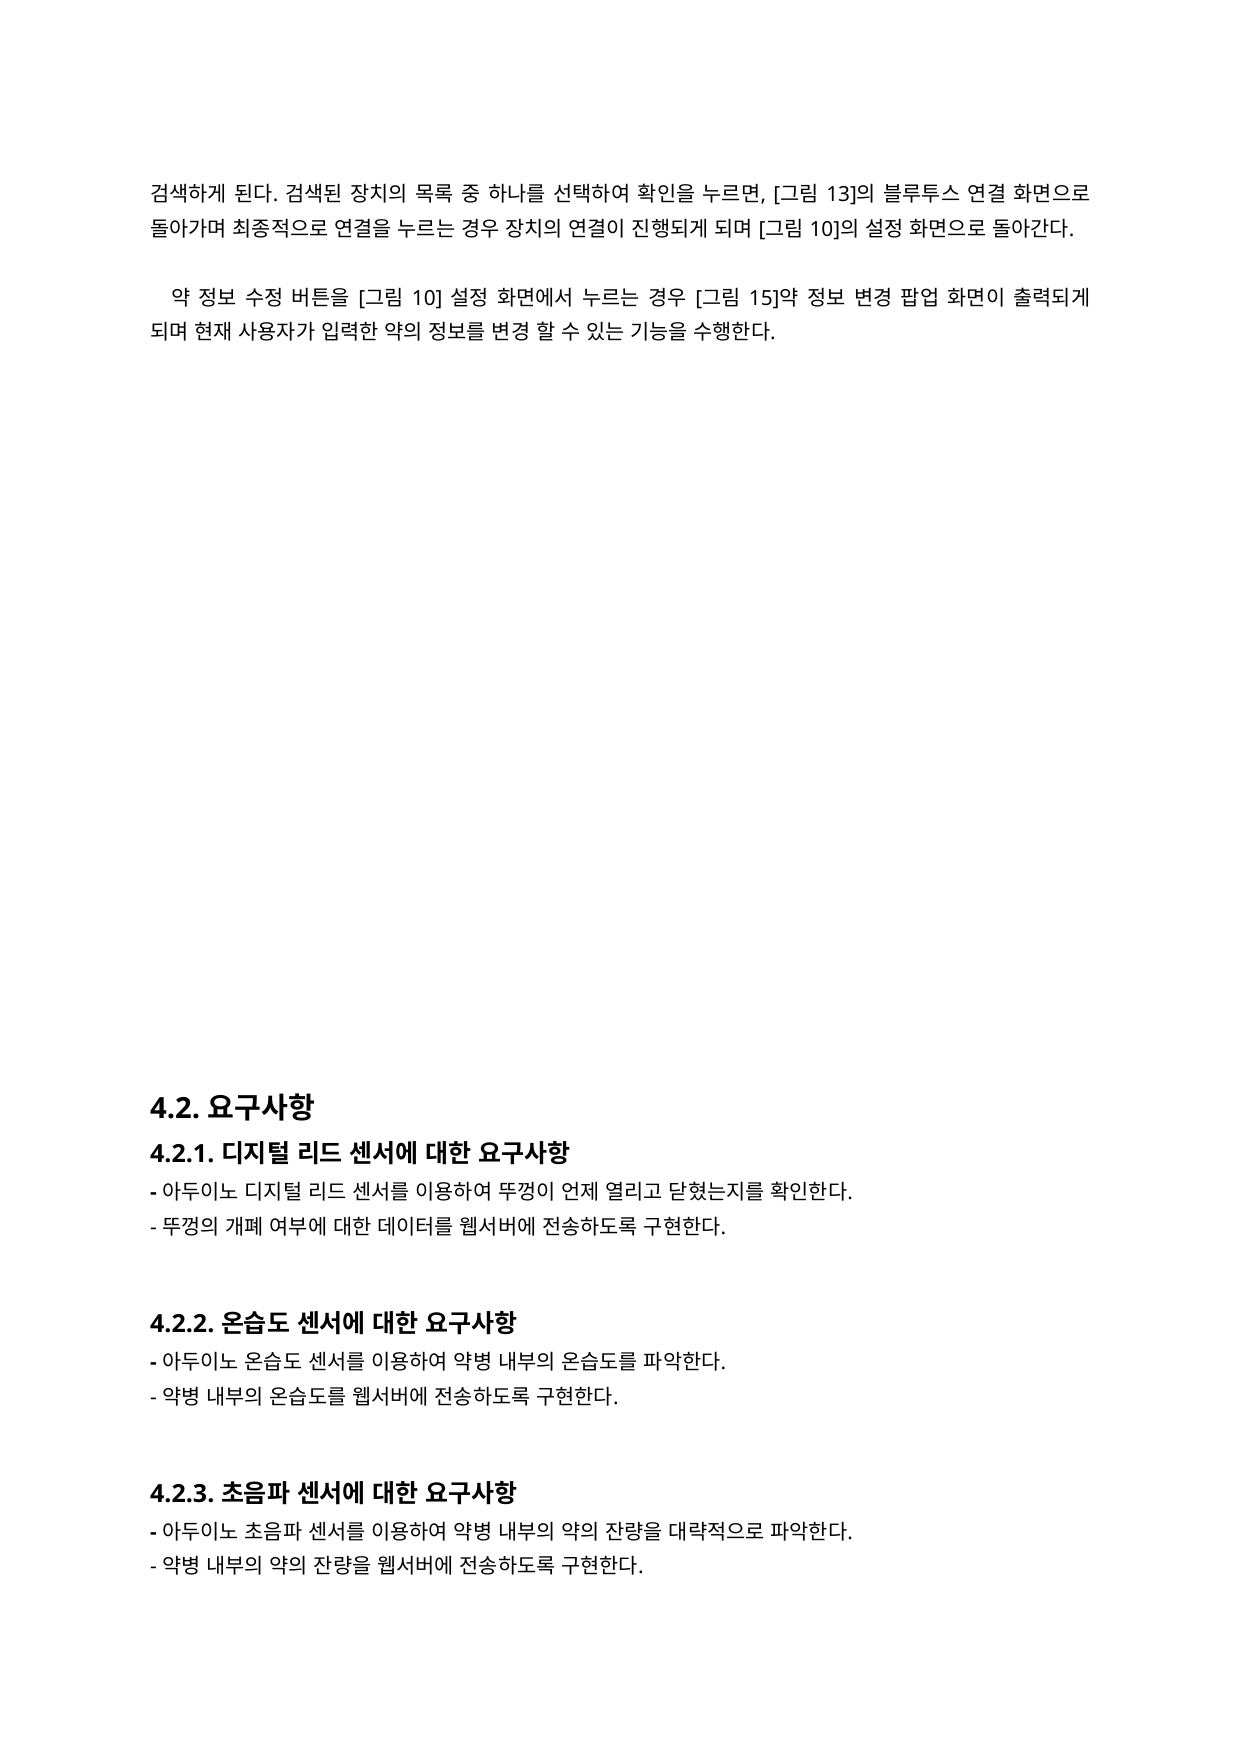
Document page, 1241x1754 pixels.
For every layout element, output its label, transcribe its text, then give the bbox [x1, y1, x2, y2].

list 약 정보 수정 버튼을 [그림 10] 설정 화면에서 누르는 경우 [그림 15]약 정보 변경 팝업 화면이 출력되게 되며 현재 사용자가 입력한 약의 정보를 변경 할 수 있는 기능을 수행한다. [150, 281, 1090, 346]
list 4.2.3. 초음파 센서에 대한 요구사항 [150, 1473, 1090, 1509]
list 4.2.2. 온습도 센서에 대한 요구사항 [150, 1303, 1090, 1340]
list 4.2. 요구사항 [150, 1085, 1090, 1127]
list - 뚜껑의 개폐 여부에 대한 데이터를 웹서버에 전송하도록 구현한다. [150, 1210, 1090, 1240]
list - 아두이노 온습도 센서를 이용하여 약병 내부의 온습도를 파악한다. [150, 1345, 1090, 1375]
list - 아두이노 초음파 센서를 이용하여 약병 내부의 약의 잔량을 대략적으로 파악한다. [150, 1515, 1090, 1545]
list - 약병 내부의 약의 잔량을 웹서버에 전송하도록 구현한다. [150, 1550, 1090, 1580]
list - 약병 내부의 온습도를 웹서버에 전송하도록 구현한다. [150, 1380, 1090, 1410]
list - 아두이노 디지털 리드 센서를 이용하여 뚜껑이 언제 열리고 닫혔는지를 확인한다. [150, 1175, 1090, 1206]
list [150, 177, 1090, 242]
list 4.2.1. 디지털 리드 센서에 대한 요구사항 [150, 1133, 1090, 1170]
